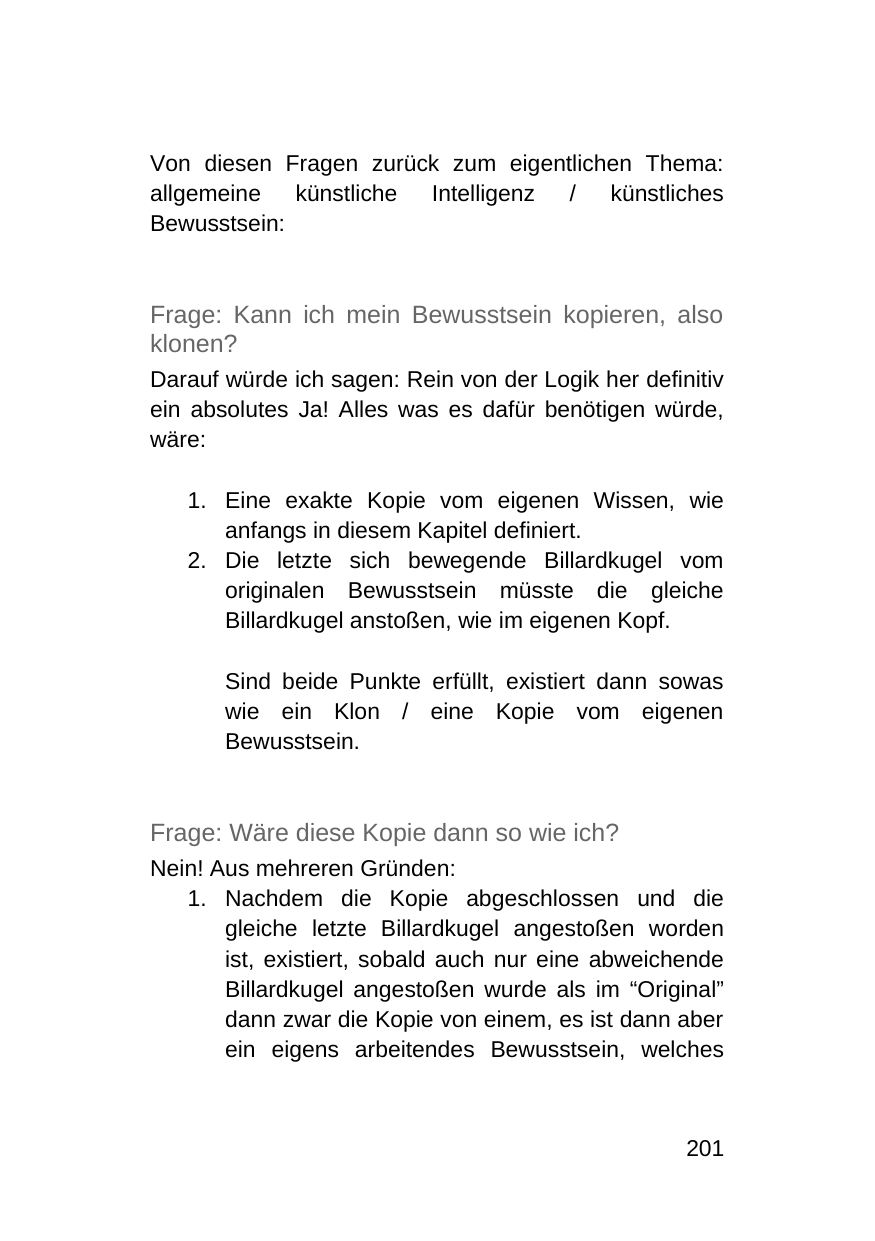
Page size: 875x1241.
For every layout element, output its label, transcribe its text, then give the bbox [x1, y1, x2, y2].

subtitle Frage: Kann ich mein Bewusstsein kopieren, also klonen? [150, 300, 724, 357]
text Sind beide Punkte erfüllt, existiert dann sowas wie ein Klon / eine Kopie vom eigenen Bewusstsein. [225, 668, 724, 755]
list Die letzte sich bewegende Billardkugel vom originalen Bewusstsein müsste die gleiche Billardkugel anstoßen, wie im eigenen Kopf. [187, 547, 724, 634]
subtitle Frage: Wäre diese Kopie dann so wie ich? [150, 818, 724, 847]
list Eine exakte Kopie vom eigenen Wissen, wie anfangs in diesem Kapitel definiert. [187, 487, 724, 543]
text Von diesen Fragen zurück zum eigentlichen Thema: allgemeine künstliche Intelligenz / künstliches Bewusstsein: [150, 150, 724, 237]
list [187, 885, 724, 1063]
text Darauf würde ich sagen: Rein von der Logik her definitiv ein absolutes Ja! Alles was es dafür benötigen würde, wäre: [150, 366, 724, 483]
text Nein! Aus mehreren Gründen: [150, 855, 724, 881]
